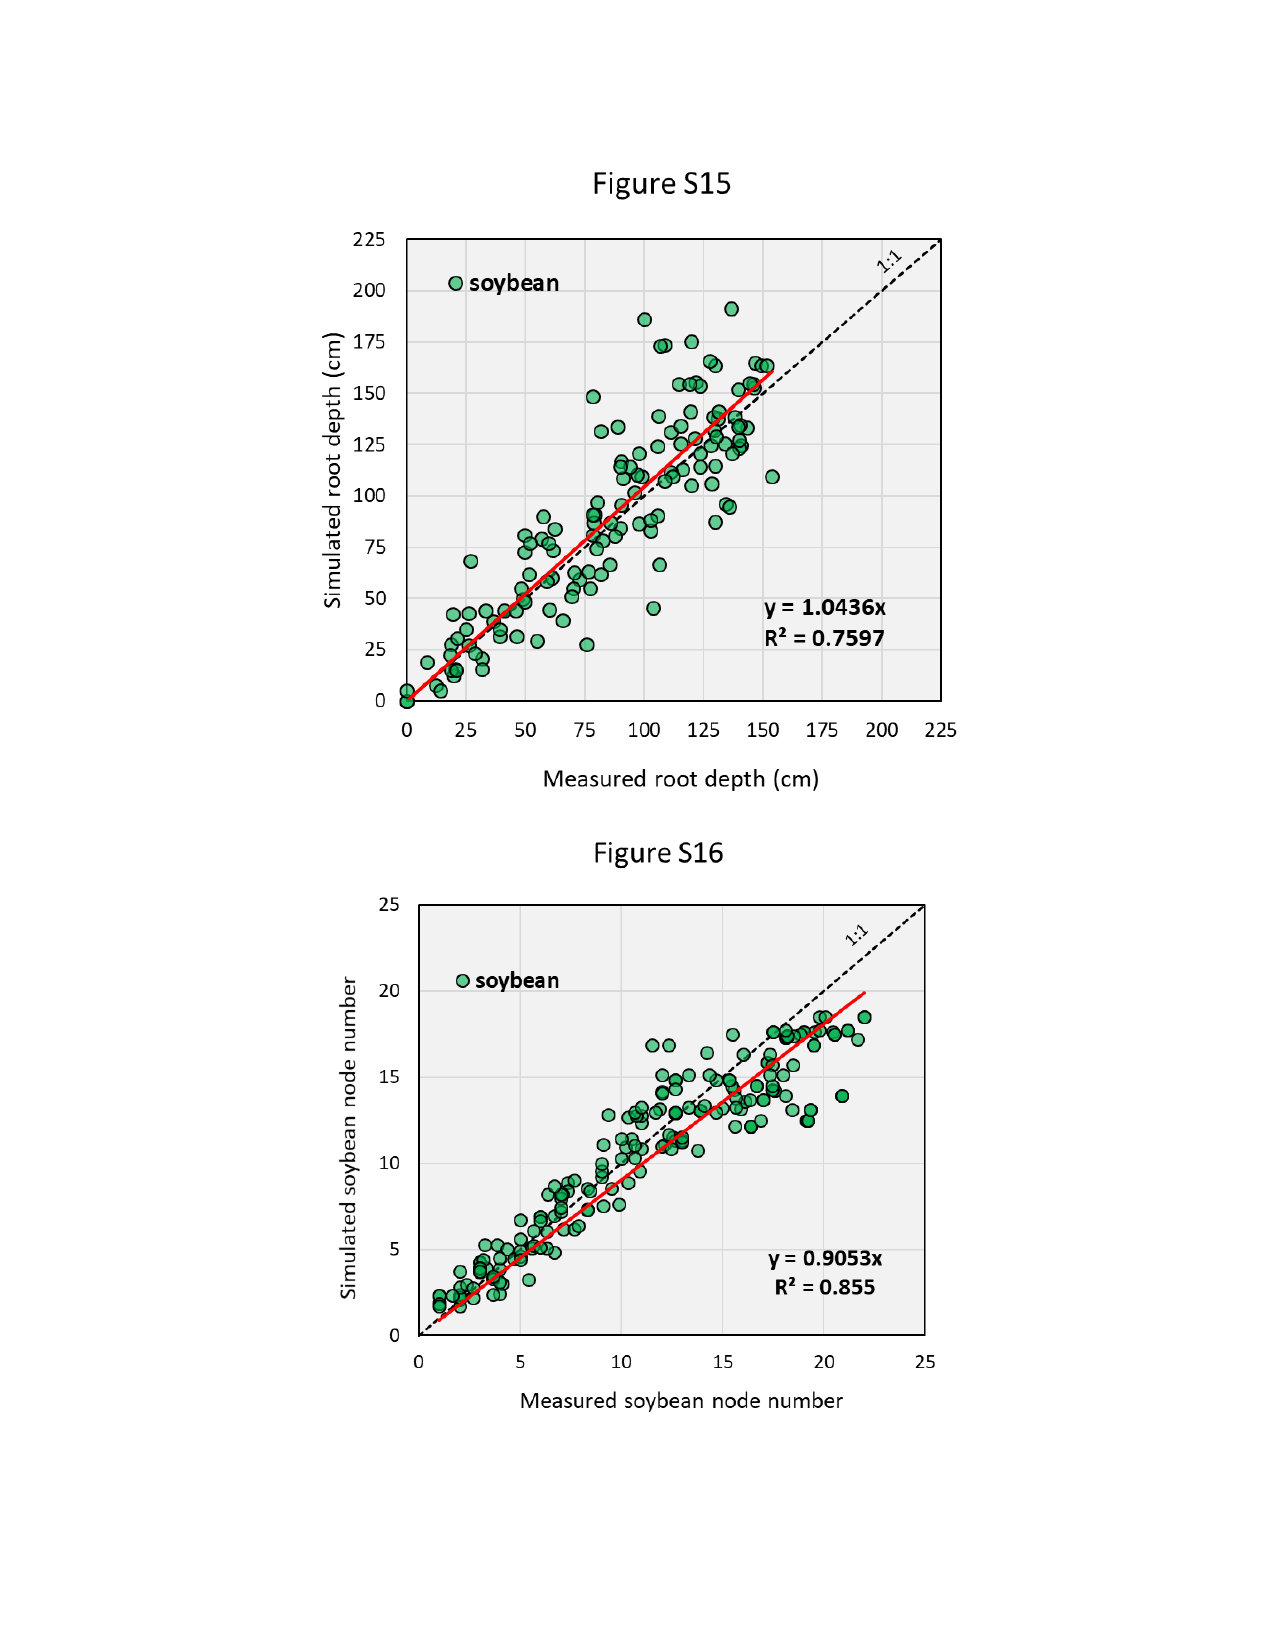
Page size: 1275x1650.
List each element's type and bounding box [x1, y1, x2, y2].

picture [316, 820, 959, 1430]
picture [298, 150, 977, 802]
